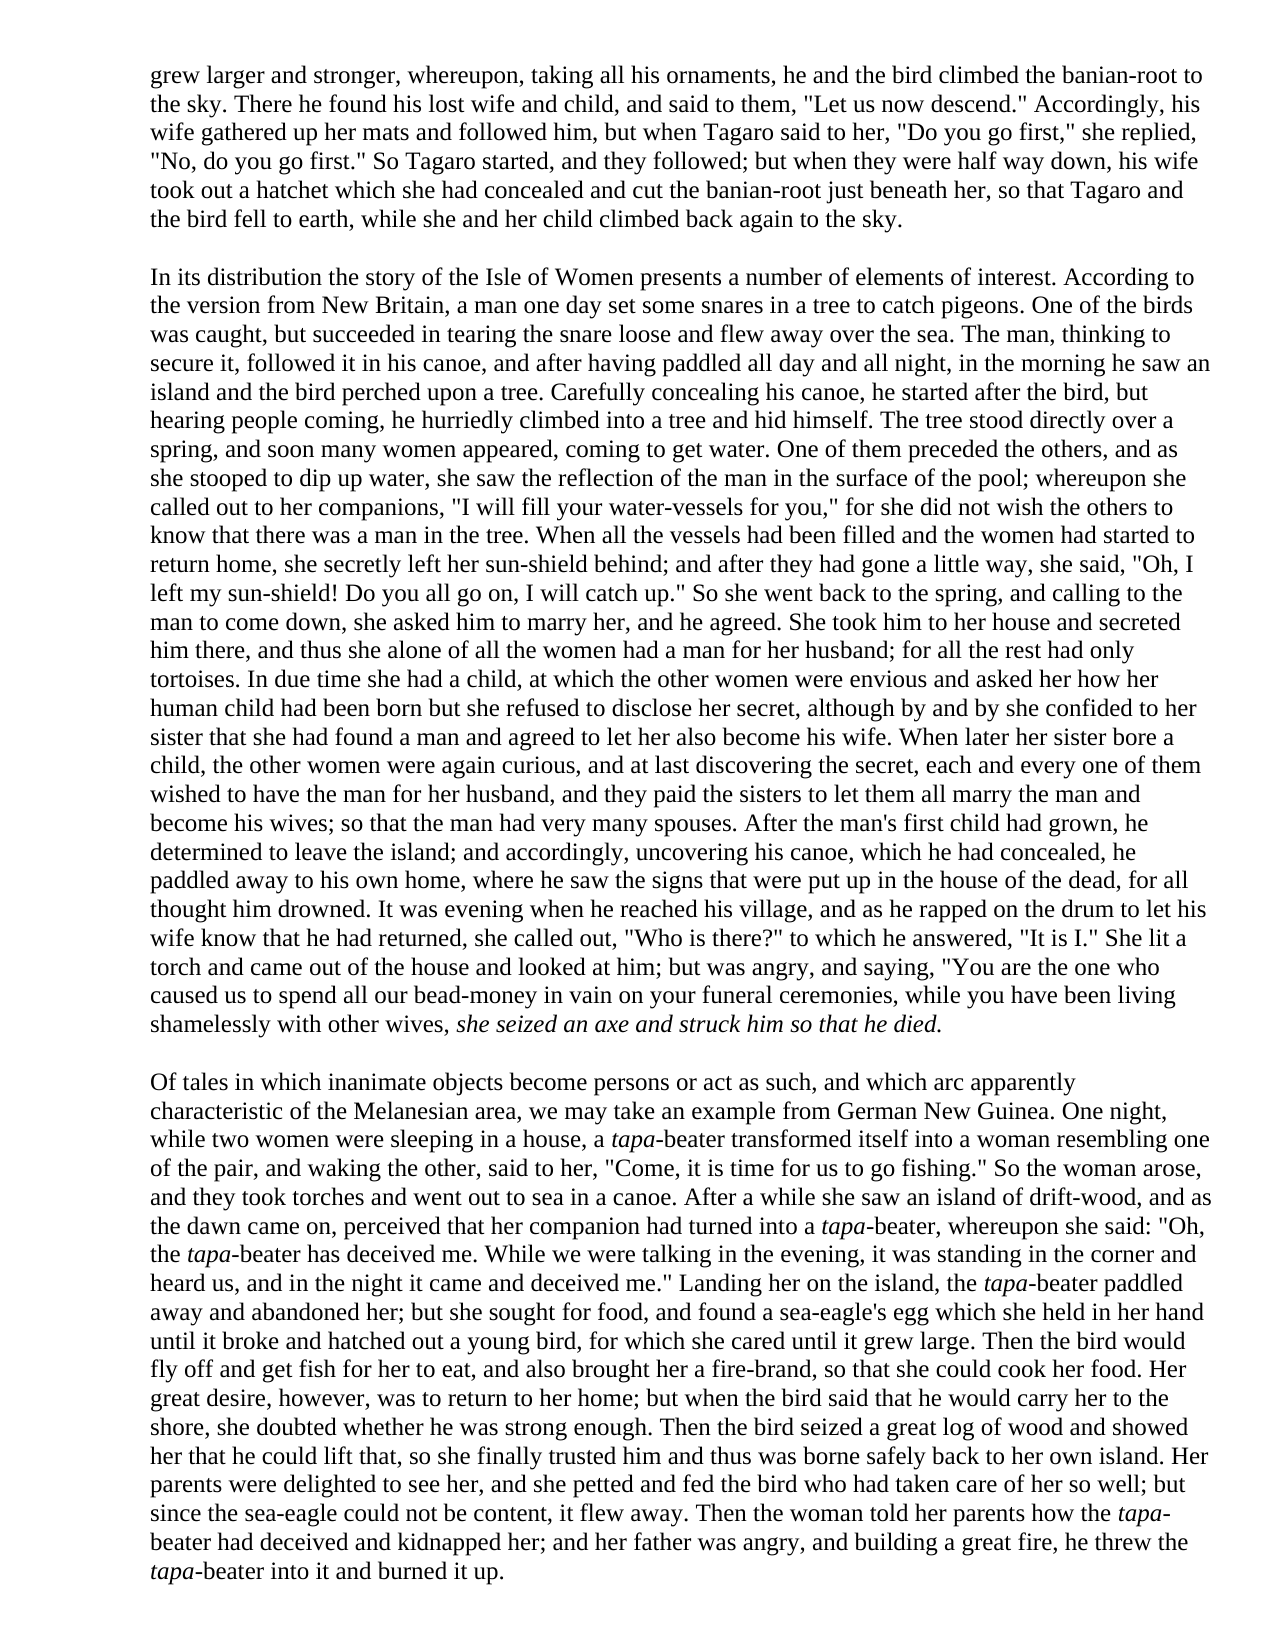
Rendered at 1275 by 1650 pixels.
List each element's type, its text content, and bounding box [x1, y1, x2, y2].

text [150, 60, 1215, 232]
text Of tales in which inanimate objects become persons or act as such, and which arc apparently characteristic of the Melanesian area, we may take an example from German New Guinea. One night, while two women were sleeping in a house, a tapa-beater transformed itself into a woman resembling one of the pair, and waking the other, said to her, "Come, it is time for us to go fishing." So the woman arose, and they took torches and went out to sea in a canoe. After a while she saw an island of drift-wood, and as the dawn came on, perceived that her companion had turned into a tapa-beater, whereupon she said: "Oh, the tapa-beater has deceived me. While we were talking in the evening, it was standing in the corner and heard us, and in the night it came and deceived me." Landing her on the island, the tapa-beater paddled away and abandoned her; but she sought for food, and found a sea-eagle's egg which she held in her hand until it broke and hatched out a young bird, for which she cared until it grew large. Then the bird would fly off and get fish for her to eat, and also brought her a fire-brand, so that she could cook her food. Her great desire, however, was to return to her home; but when the bird said that he would carry her to the shore, she doubted whether he was strong enough. Then the bird seized a great log of wood and showed her that he could lift that, so she finally trusted him and thus was borne safely back to her own island. Her parents were delighted to see her, and she petted and fed the bird who had taken care of her so well; but since the sea-eagle could not be content, it flew away. Then the woman told her parents how the tapa-beater had deceived and kidnapped her; and her father was angry, and building a great fire, he threw the tapa-beater into it and burned it up. [150, 1067, 1215, 1584]
text In its distribution the story of the Isle of Women presents a number of elements of interest. According to the version from New Britain, a man one day set some snares in a tree to catch pigeons. One of the birds was caught, but succeeded in tearing the snare loose and flew away over the sea. The man, thinking to secure it, followed it in his canoe, and after having paddled all day and all night, in the morning he saw an island and the bird perched upon a tree. Carefully concealing his canoe, he started after the bird, but hearing people coming, he hurriedly climbed into a tree and hid himself. The tree stood directly over a spring, and soon many women appeared, coming to get water. One of them preceded the others, and as she stooped to dip up water, she saw the reflection of the man in the surface of the pool; whereupon she called out to her companions, "I will fill your water-vessels for you," for she did not wish the others to know that there was a man in the tree. When all the vessels had been filled and the women had started to return home, she secretly left her sun-shield behind; and after they had gone a little way, she said, "Oh, I left my sun-shield! Do you all go on, I will catch up." So she went back to the spring, and calling to the man to come down, she asked him to marry her, and he agreed. She took him to her house and secreted him there, and thus she alone of all the women had a man for her husband; for all the rest had only tortoises. In due time she had a child, at which the other women were envious and asked her how her human child had been born but she refused to disclose her secret, although by and by she confided to her sister that she had found a man and agreed to let her also become his wife. When later her sister bore a child, the other women were again curious, and at last discovering the secret, each and every one of them wished to have the man for her husband, and they paid the sisters to let them all marry the man and become his wives; so that the man had very many spouses. After the man's first child had grown, he determined to leave the island; and accordingly, uncovering his canoe, which he had concealed, he paddled away to his own home, where he saw the signs that were put up in the house of the dead, for all thought him drowned. It was evening when he reached his village, and as he rapped on the drum to let his wife know that he had returned, she called out, "Who is there?" to which he answered, "It is I." She lit a torch and came out of the house and looked at him; but was angry, and saying, "You are the one who caused us to spend all our bead-money in vain on your funeral ceremonies, while you have been living shamelessly with other wives, she seized an axe and struck him so that he died. [150, 262, 1215, 1038]
